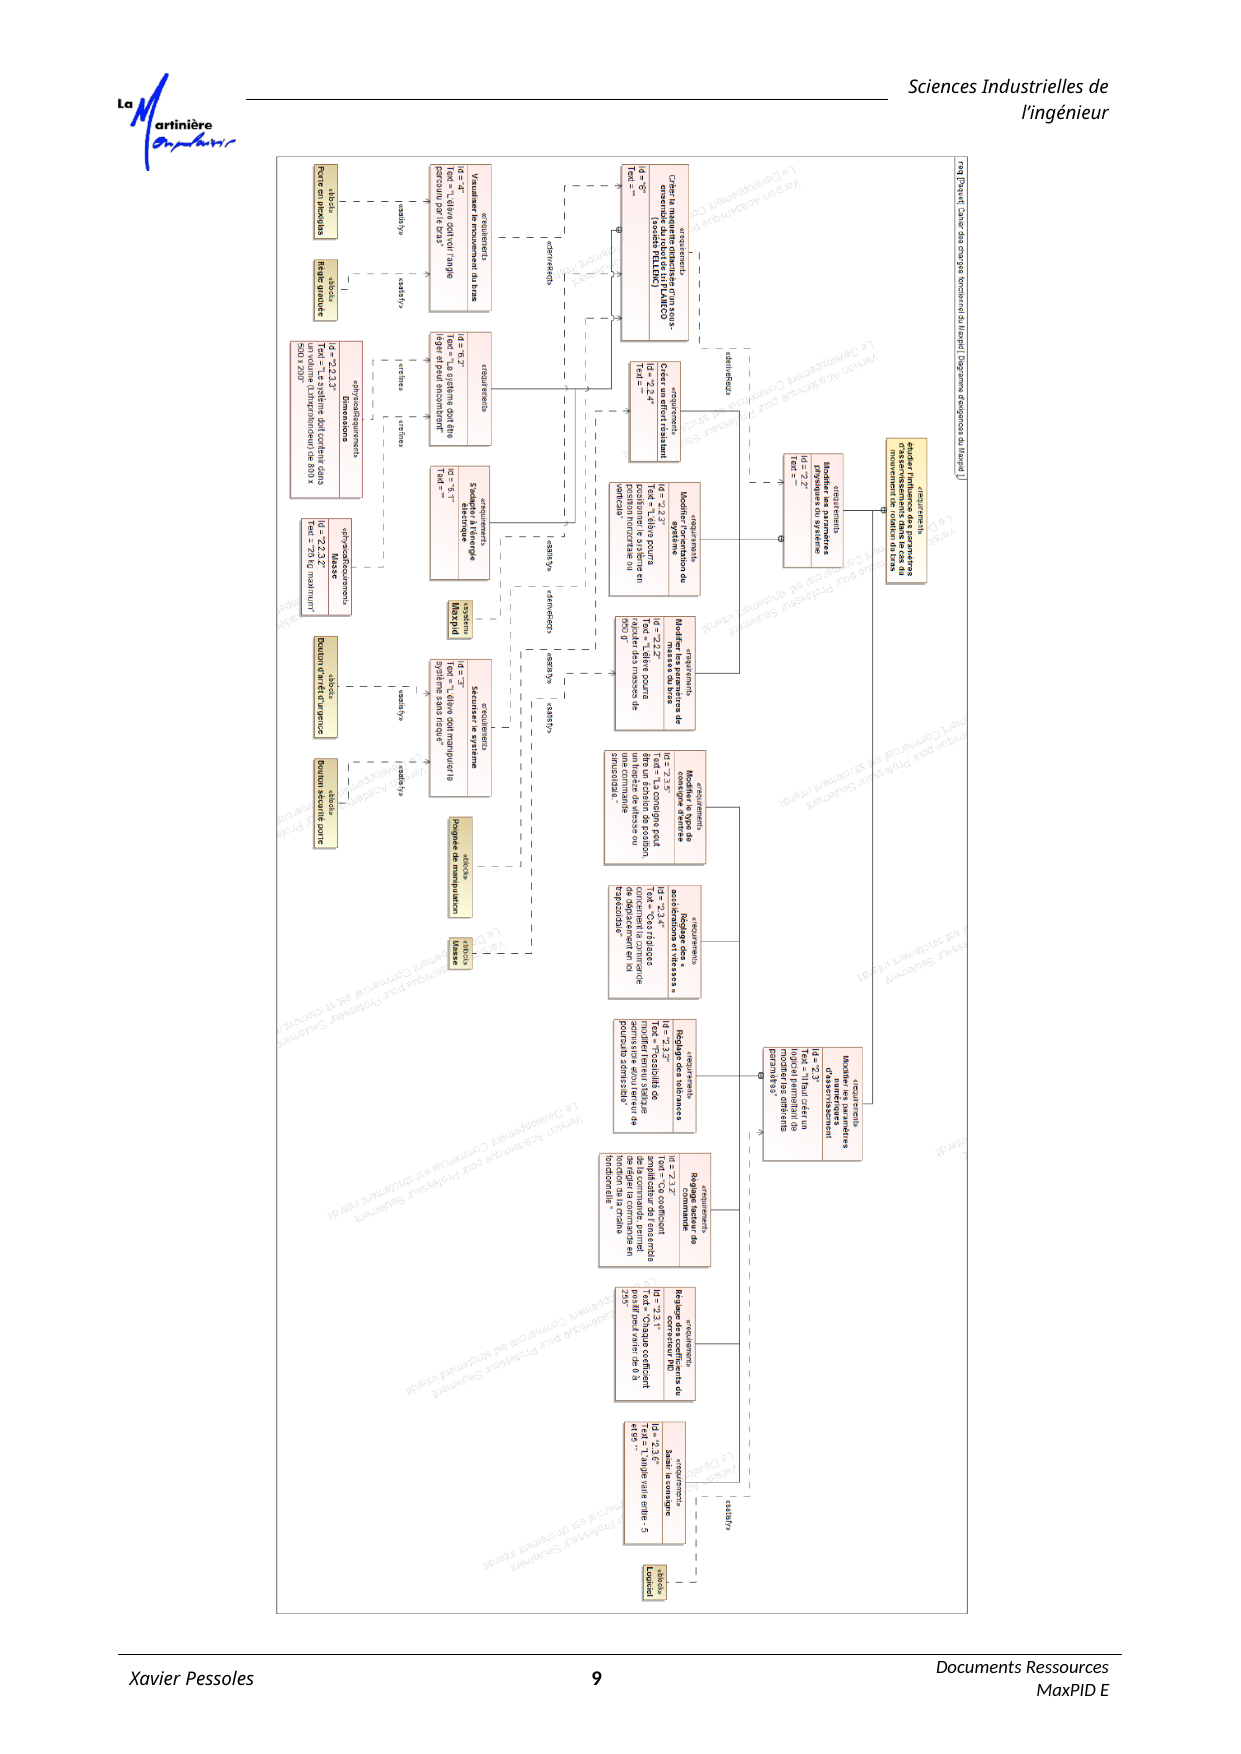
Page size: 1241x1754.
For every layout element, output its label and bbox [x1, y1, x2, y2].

picture [117, 73, 236, 171]
picture [267, 154, 970, 1622]
